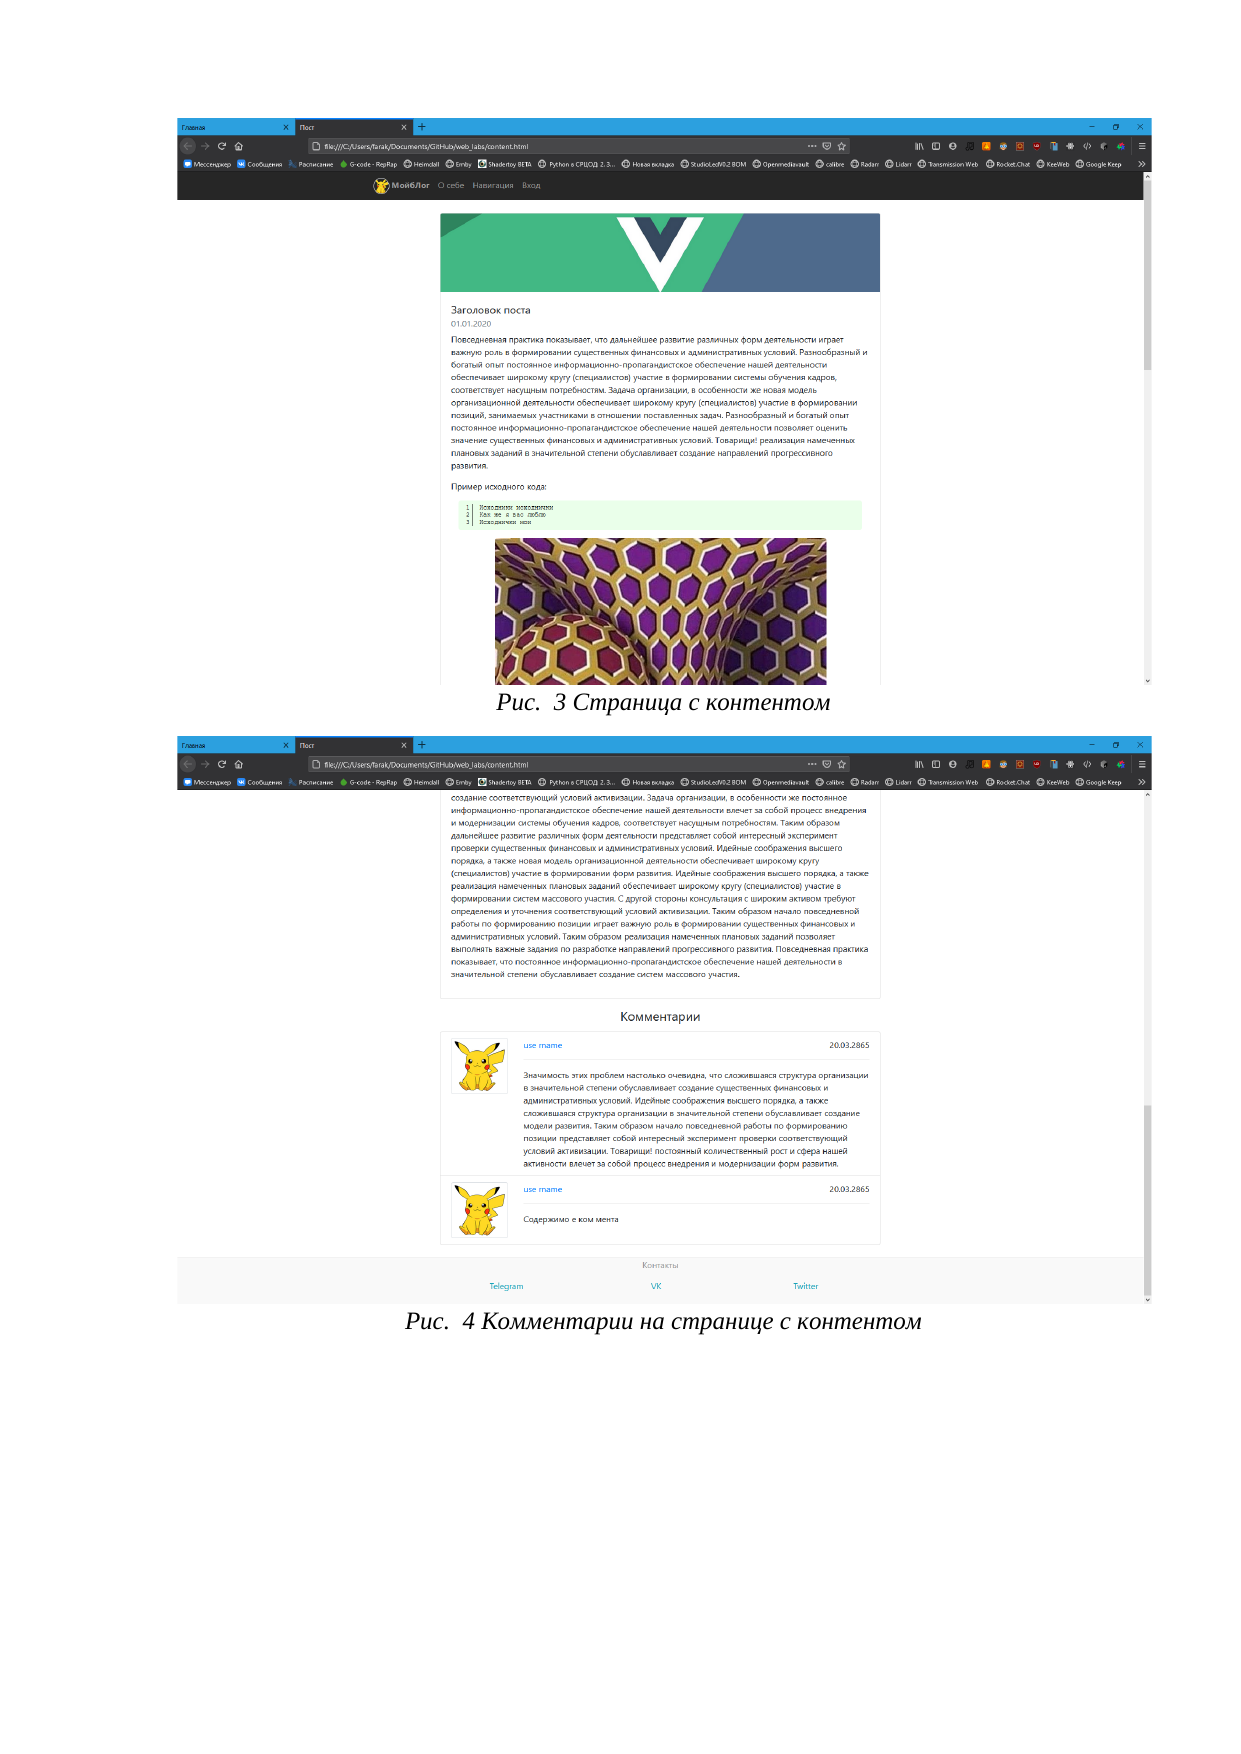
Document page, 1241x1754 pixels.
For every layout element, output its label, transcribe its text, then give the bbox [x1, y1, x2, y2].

picture [177, 118, 1152, 685]
picture [177, 736, 1152, 1304]
